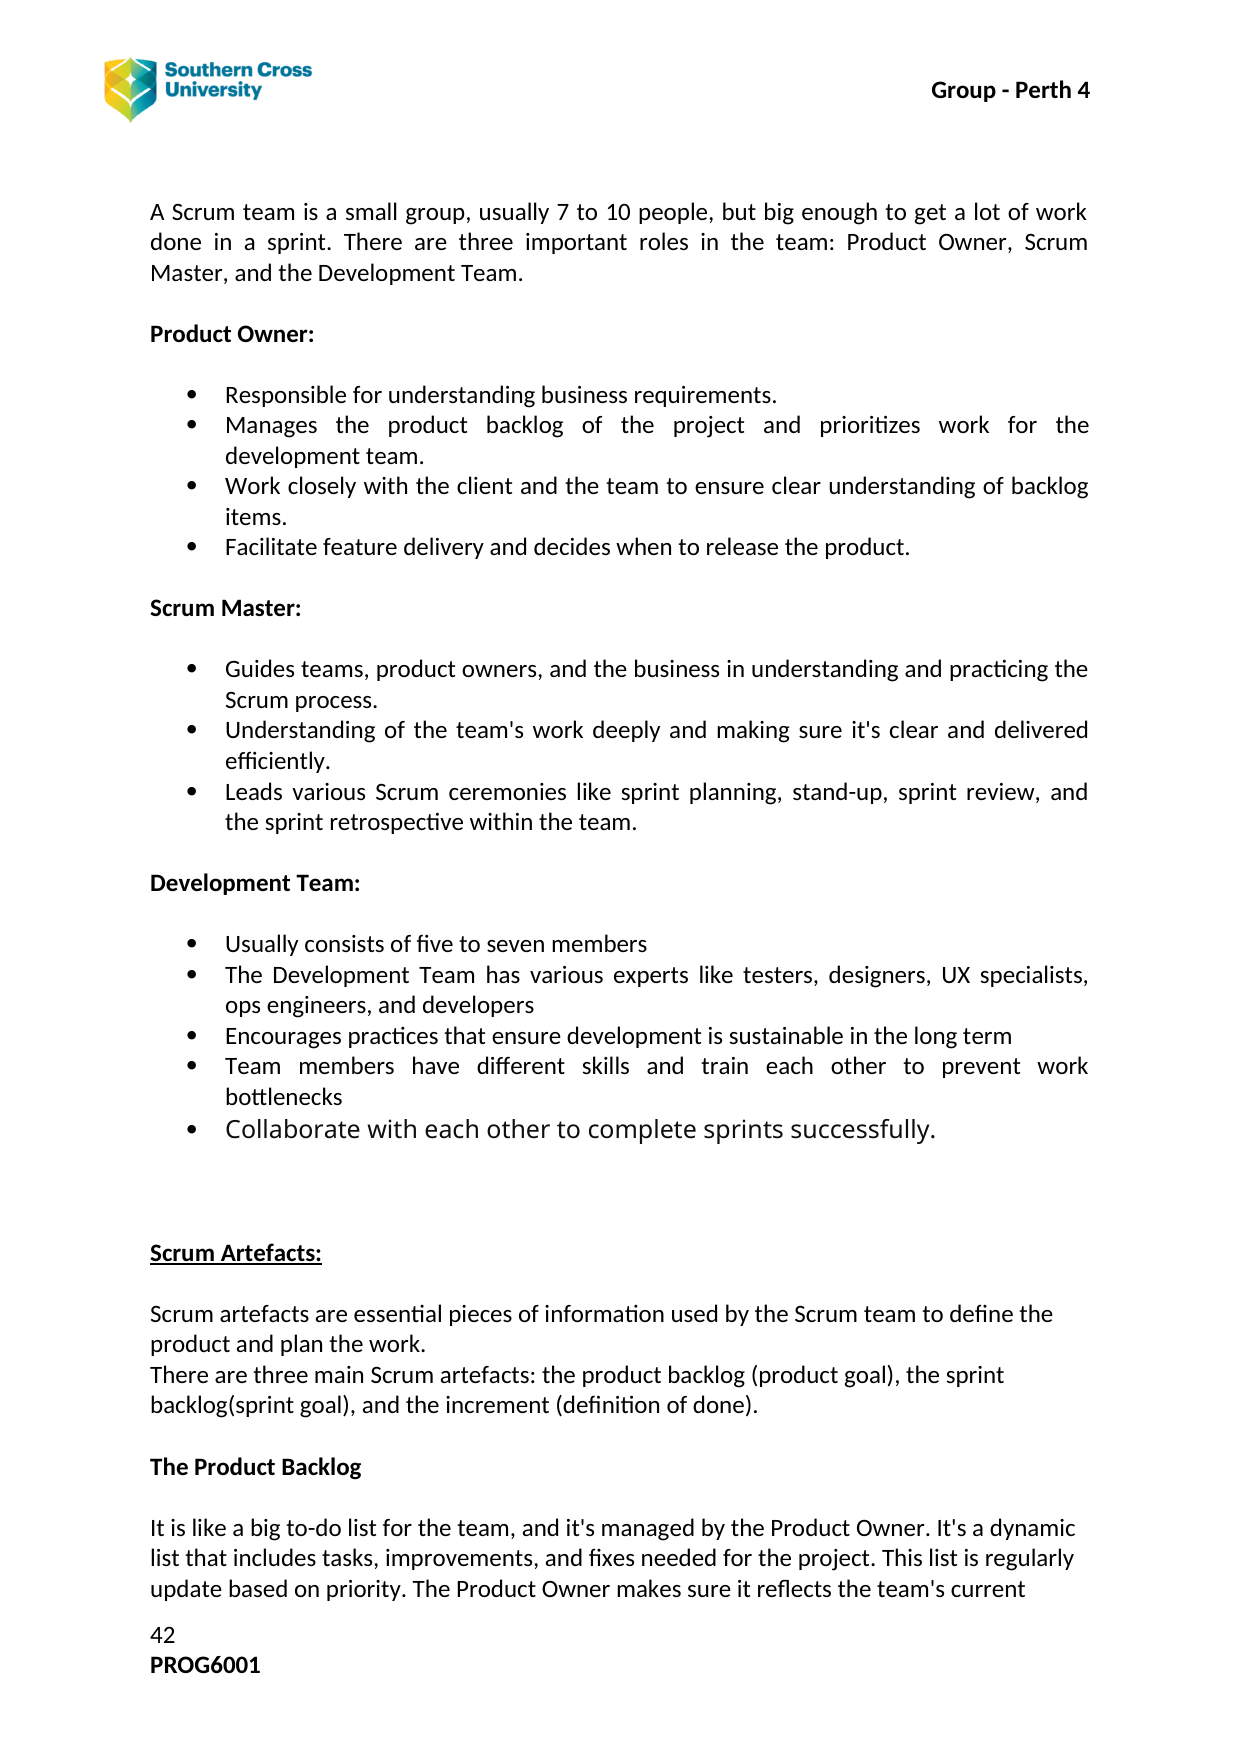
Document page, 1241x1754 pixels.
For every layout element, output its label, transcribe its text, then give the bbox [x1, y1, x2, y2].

list Guides teams, product owners, and the business in understanding and practicing the Scrum process. [187, 654, 1090, 715]
list Usually consists of five to seven members [187, 928, 1090, 959]
picture [98, 54, 326, 129]
list Leads various Scrum ceremonies like sprint planning, stand-up, sprint review, and the sprint retrospective within the team. [187, 776, 1090, 837]
text Product Owner: [150, 318, 1090, 348]
text Scrum Master: [150, 593, 1090, 623]
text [150, 1512, 1090, 1603]
text Development Team: [150, 867, 1090, 898]
list Responsible for understanding business requirements. [187, 379, 1090, 409]
list Encourages practices that ensure development is sustainable in the long term [187, 1020, 1090, 1050]
text There are three main Scrum artefacts: the product backlog (product goal), the sprint backlog(sprint goal), and the increment (definition of done). [150, 1359, 1090, 1420]
list The Development Team has various experts like testers, designers, UX specialists, ops engineers, and developers [187, 959, 1090, 1020]
list Manages the product backlog of the project and prioritizes work for the development team. [187, 409, 1090, 471]
list Facilitate feature delivery and decides when to release the product. [187, 532, 1090, 562]
text Scrum Artefacts: [150, 1237, 1090, 1268]
text Scrum artefacts are essential pieces of information used by the Scrum team to define the product and plan the work. [150, 1298, 1090, 1359]
list Understanding of the team's work deeply and making sure it's clear and delivered efficiently. [187, 715, 1090, 776]
text The Product Backlog [150, 1451, 1090, 1481]
list Work closely with the client and the team to ensure clear understanding of backlog items. [187, 471, 1090, 532]
list Collaborate with each other to complete sprints successfully. [187, 1111, 1090, 1146]
list Team members have different skills and train each other to prevent work bottlenecks [187, 1050, 1090, 1111]
text A Scrum team is a small group, usually 7 to 10 people, but big enough to get a lot of work done in a sprint. There are three important roles in the team: Product Owner, Scrum Master, and the Development Team. [150, 196, 1090, 287]
